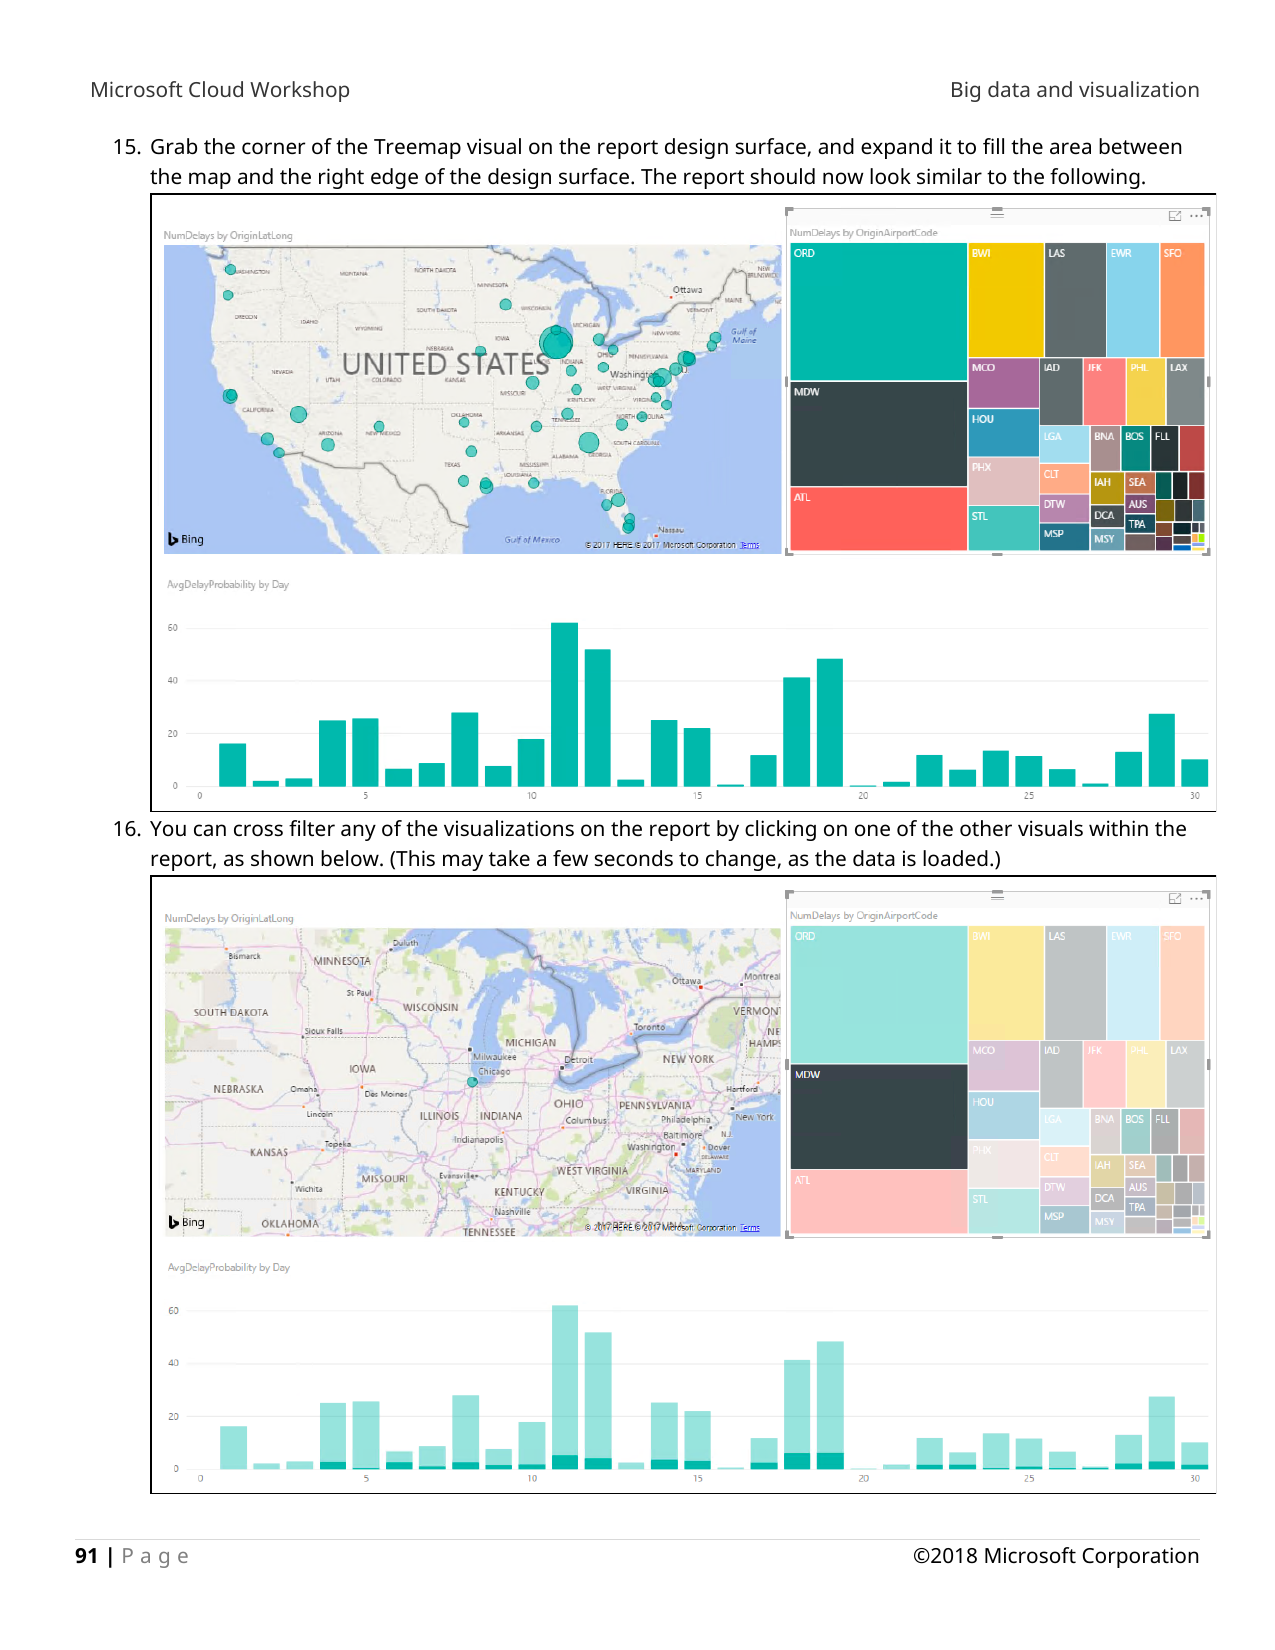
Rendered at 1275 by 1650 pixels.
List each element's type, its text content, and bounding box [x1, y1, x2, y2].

picture [150, 193, 1217, 812]
picture [150, 875, 1217, 1494]
